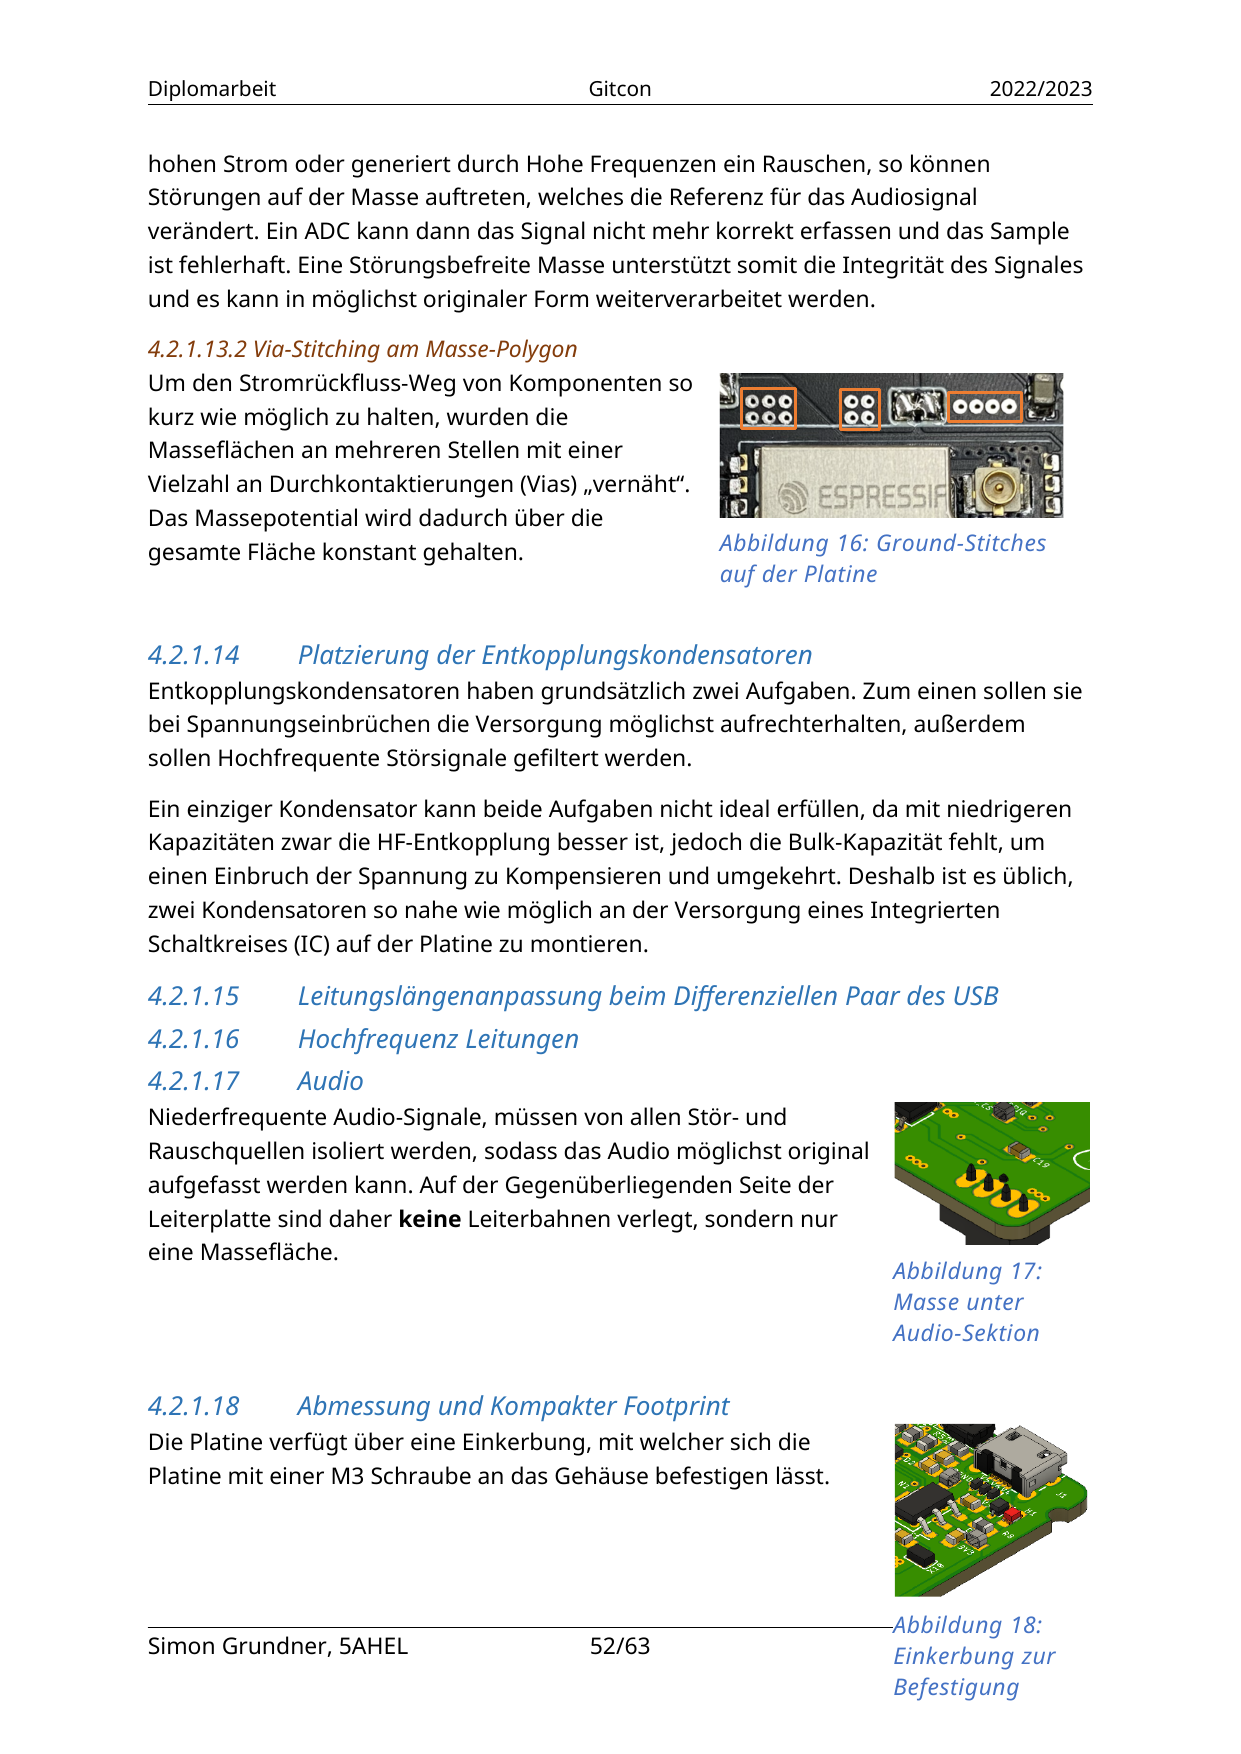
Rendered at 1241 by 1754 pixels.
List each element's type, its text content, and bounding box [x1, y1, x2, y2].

subtitle Abmessung und Kompakter Footprint [148, 1388, 1093, 1423]
text Niederfrequente Audio-Signale, müssen von allen Stör- und Rauschquellen isoliert werden, sodass das Audio möglichst original aufgefasst werden kann. Auf der Gegenüberliegenden Seite der Leiterplatte sind daher keine Leiterbahnen verlegt, sondern nur eine Massefläche. [148, 1101, 1093, 1268]
subtitle Audio [148, 1063, 1093, 1098]
subtitle Via-Stitching am Masse-Polygon [148, 333, 1093, 364]
picture [720, 373, 1064, 518]
text Ein einziger Kondensator kann beide Aufgaben nicht ideal erfüllen, da mit niedrigeren Kapazitäten zwar die HF-Entkopplung besser ist, jedoch die Bulk-Kapazität fehlt, um einen Einbruch der Spannung zu Kompensieren und umgekehrt. Deshalb ist es üblich, zwei Kondensatoren so nahe wie möglich an der Versorgung eines Integrierten Schaltkreises (IC) auf der Platine zu montieren. [148, 793, 1093, 959]
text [148, 148, 1093, 314]
picture [893, 1102, 1090, 1243]
subtitle Leitungslängenanpassung beim Differenziellen Paar des USB [148, 978, 1093, 1013]
text Die Platine verfügt über eine Einkerbung, mit welcher sich die Platine mit einer M3 Schraube an das Gehäuse befestigen lässt. [894, 1426, 1093, 1491]
subtitle Platzierung der Entkopplungskondensatoren [148, 636, 1093, 672]
text Die Platine verfügt über eine Einkerbung, mit welcher sich die Platine mit einer M3 Schraube an das Gehäuse befestigen lässt. [148, 1426, 893, 1491]
text Entkopplungskondensatoren haben grundsätzlich zwei Aufgaben. Zum einen sollen sie bei Spannungseinbrüchen die Versorgung möglichst aufrechterhalten, außerdem sollen Hochfrequente Störsignale gefiltert werden. [148, 675, 1093, 773]
subtitle Hochfrequenz Leitungen [148, 1021, 1093, 1056]
